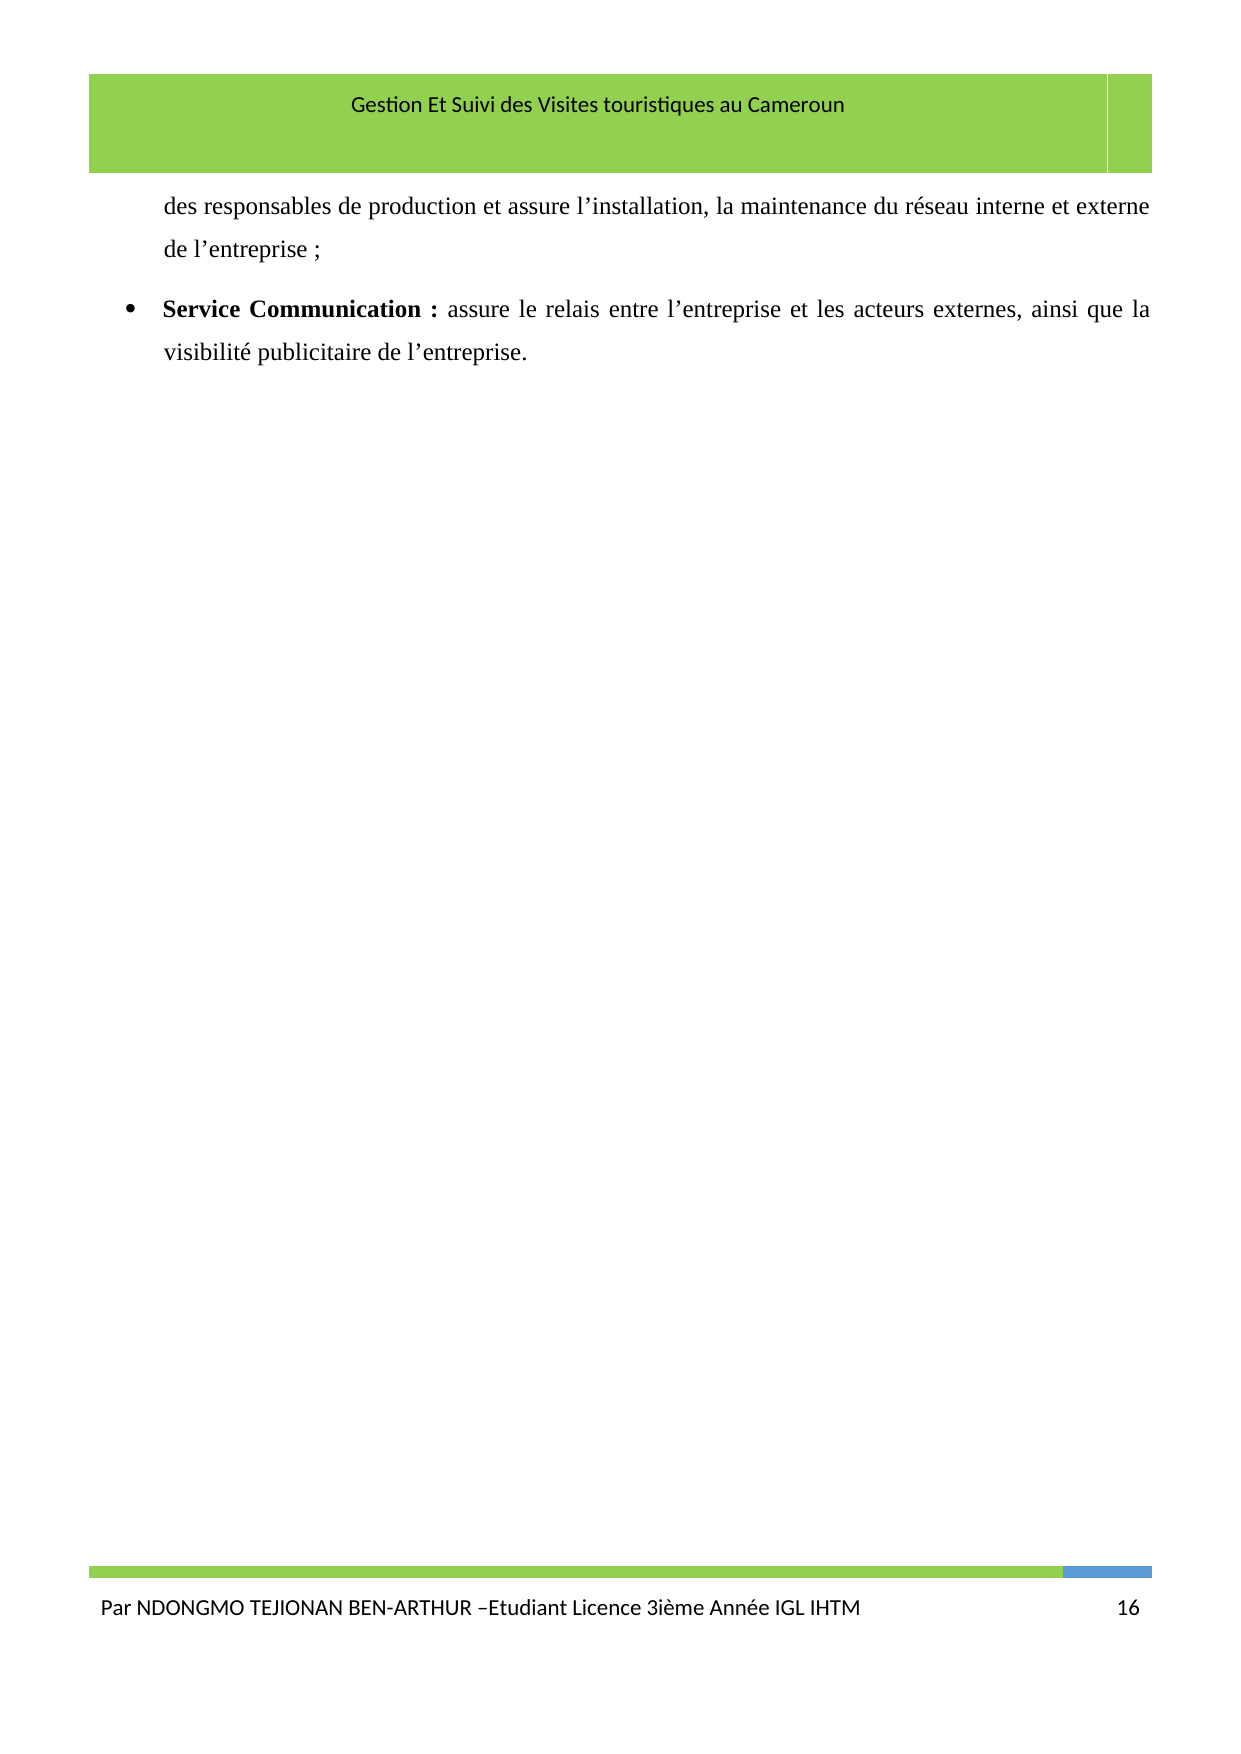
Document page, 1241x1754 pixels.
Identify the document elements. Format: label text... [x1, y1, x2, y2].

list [126, 191, 1152, 263]
list Service Communication : assure le relais entre l’entreprise et les acteurs externes, ainsi que la visibilité publicitaire de l’entreprise. [126, 294, 1152, 366]
